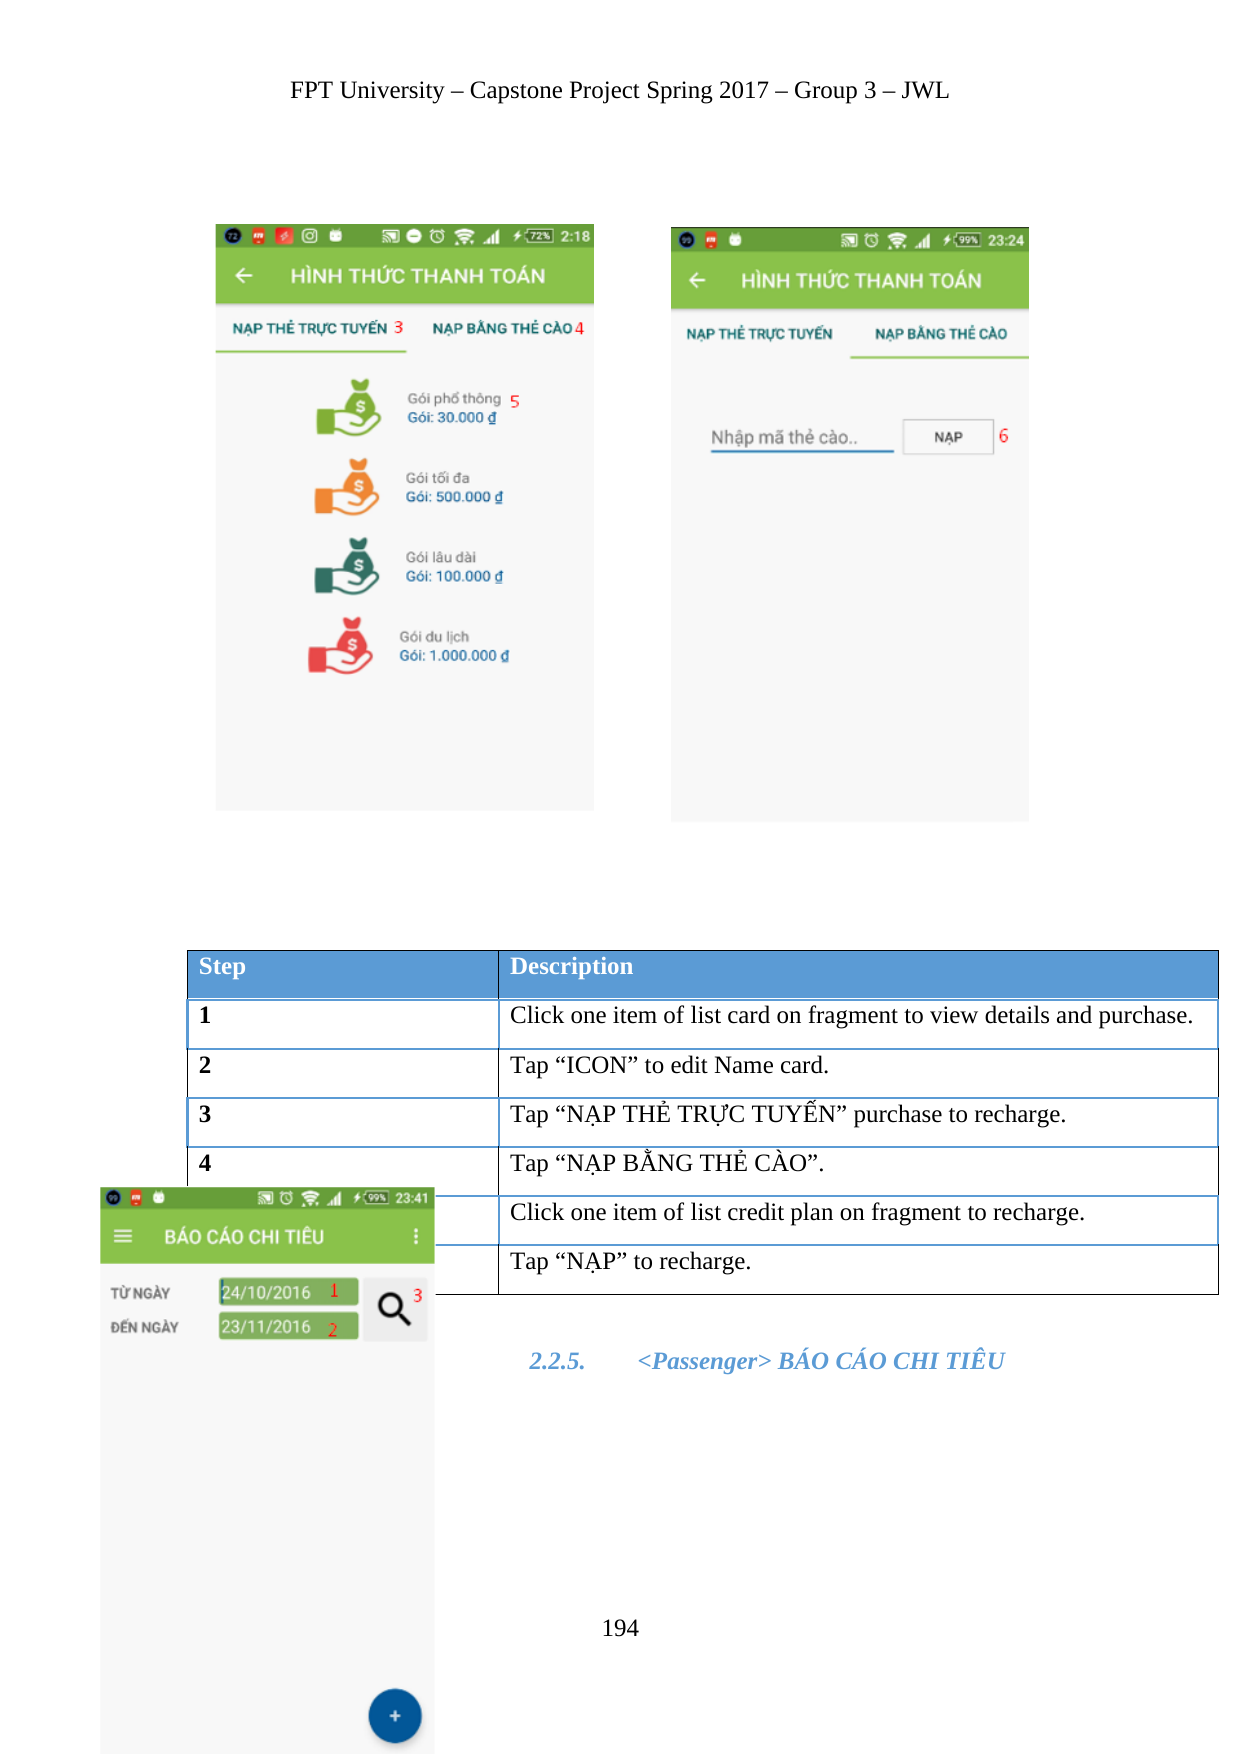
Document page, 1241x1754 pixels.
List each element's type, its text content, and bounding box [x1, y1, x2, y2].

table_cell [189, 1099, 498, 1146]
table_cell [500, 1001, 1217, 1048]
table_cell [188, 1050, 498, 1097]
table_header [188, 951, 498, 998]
picture [100, 1186, 436, 1754]
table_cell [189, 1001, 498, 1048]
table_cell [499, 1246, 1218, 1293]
picture [671, 227, 1029, 823]
subtitle <Passenger> BÁO CÁO CHI TIÊU [436, 1346, 1053, 1374]
picture [215, 224, 594, 818]
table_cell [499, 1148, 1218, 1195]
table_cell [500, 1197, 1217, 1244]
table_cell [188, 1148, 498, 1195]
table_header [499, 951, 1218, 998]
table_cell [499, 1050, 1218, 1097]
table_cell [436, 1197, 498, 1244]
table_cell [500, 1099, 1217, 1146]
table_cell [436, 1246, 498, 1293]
